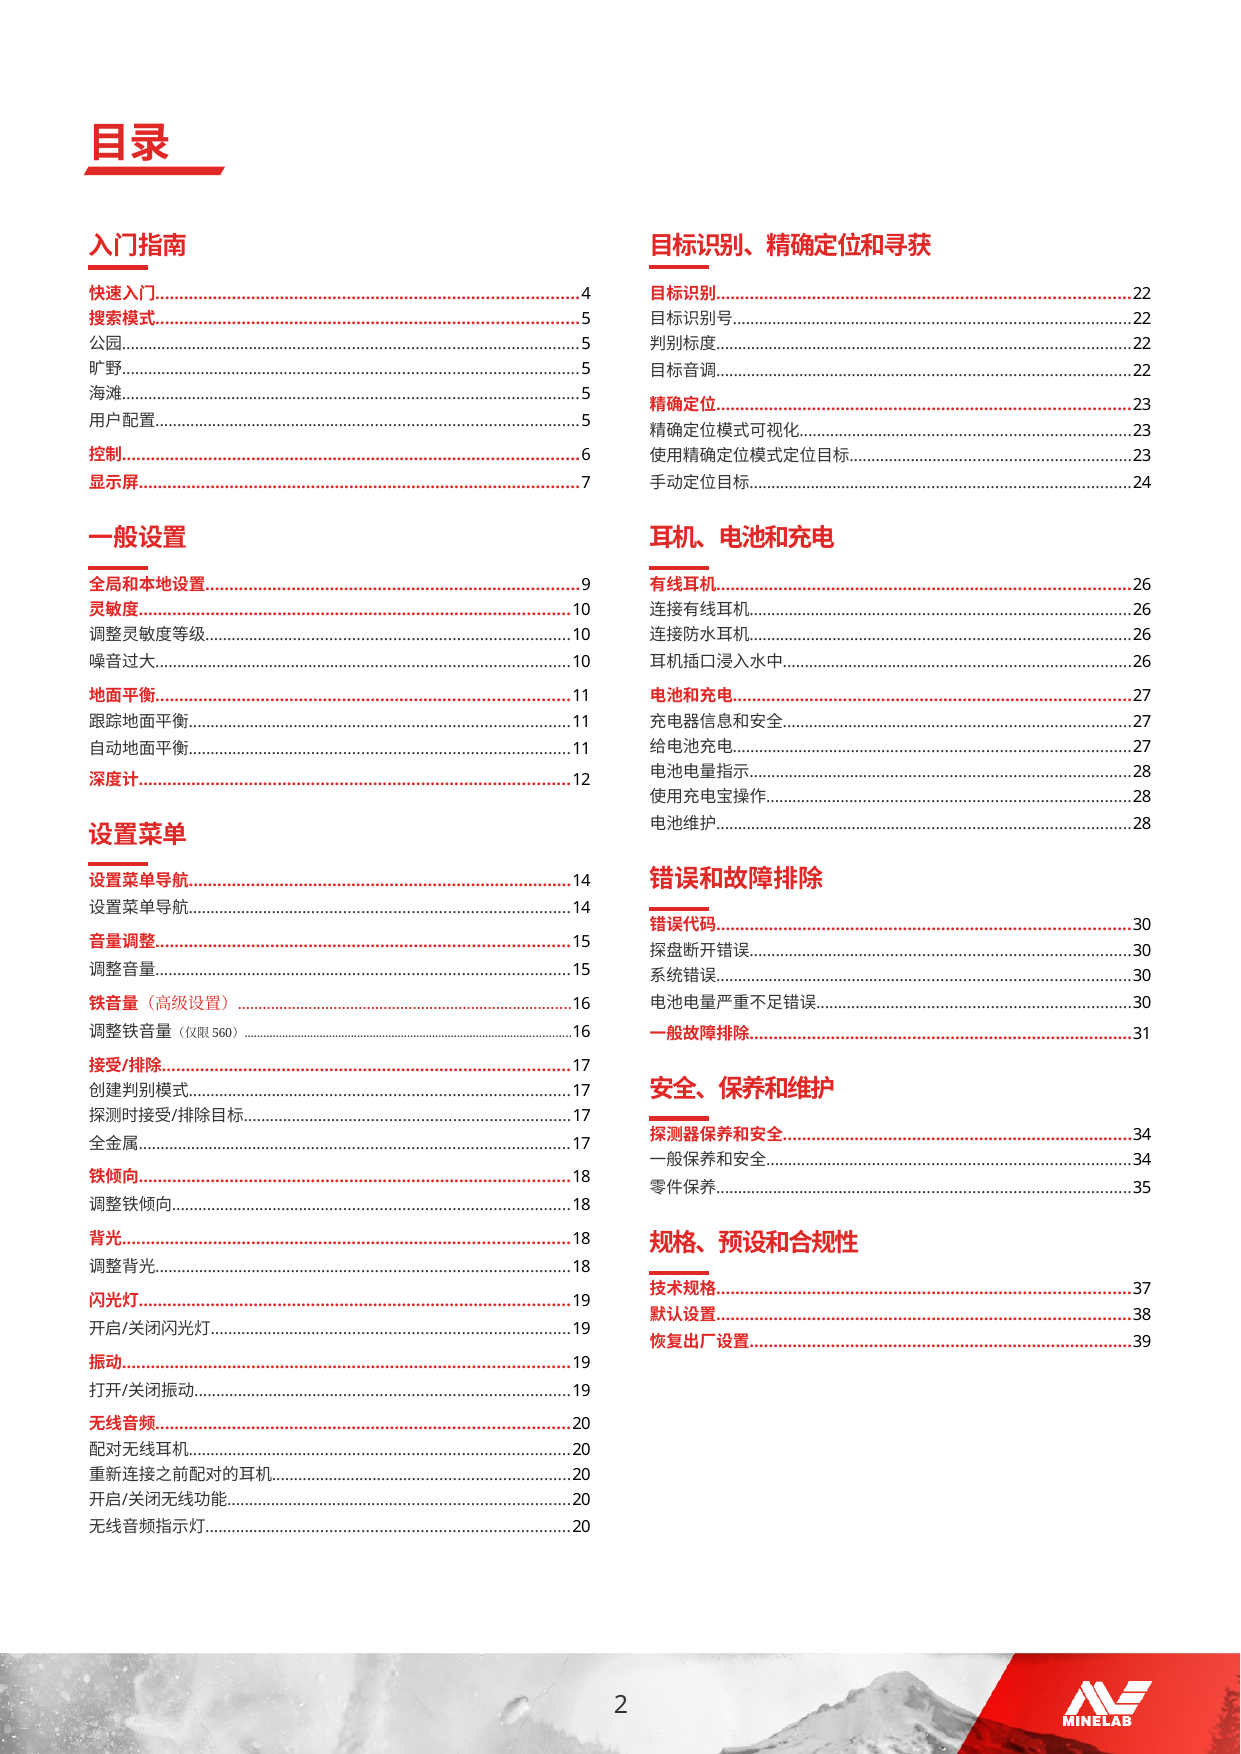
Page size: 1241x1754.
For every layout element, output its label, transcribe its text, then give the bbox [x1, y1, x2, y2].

subtitle 目录 [88, 104, 1166, 171]
text 入门指南 [88, 218, 594, 263]
picture [0, 1649, 1241, 1754]
